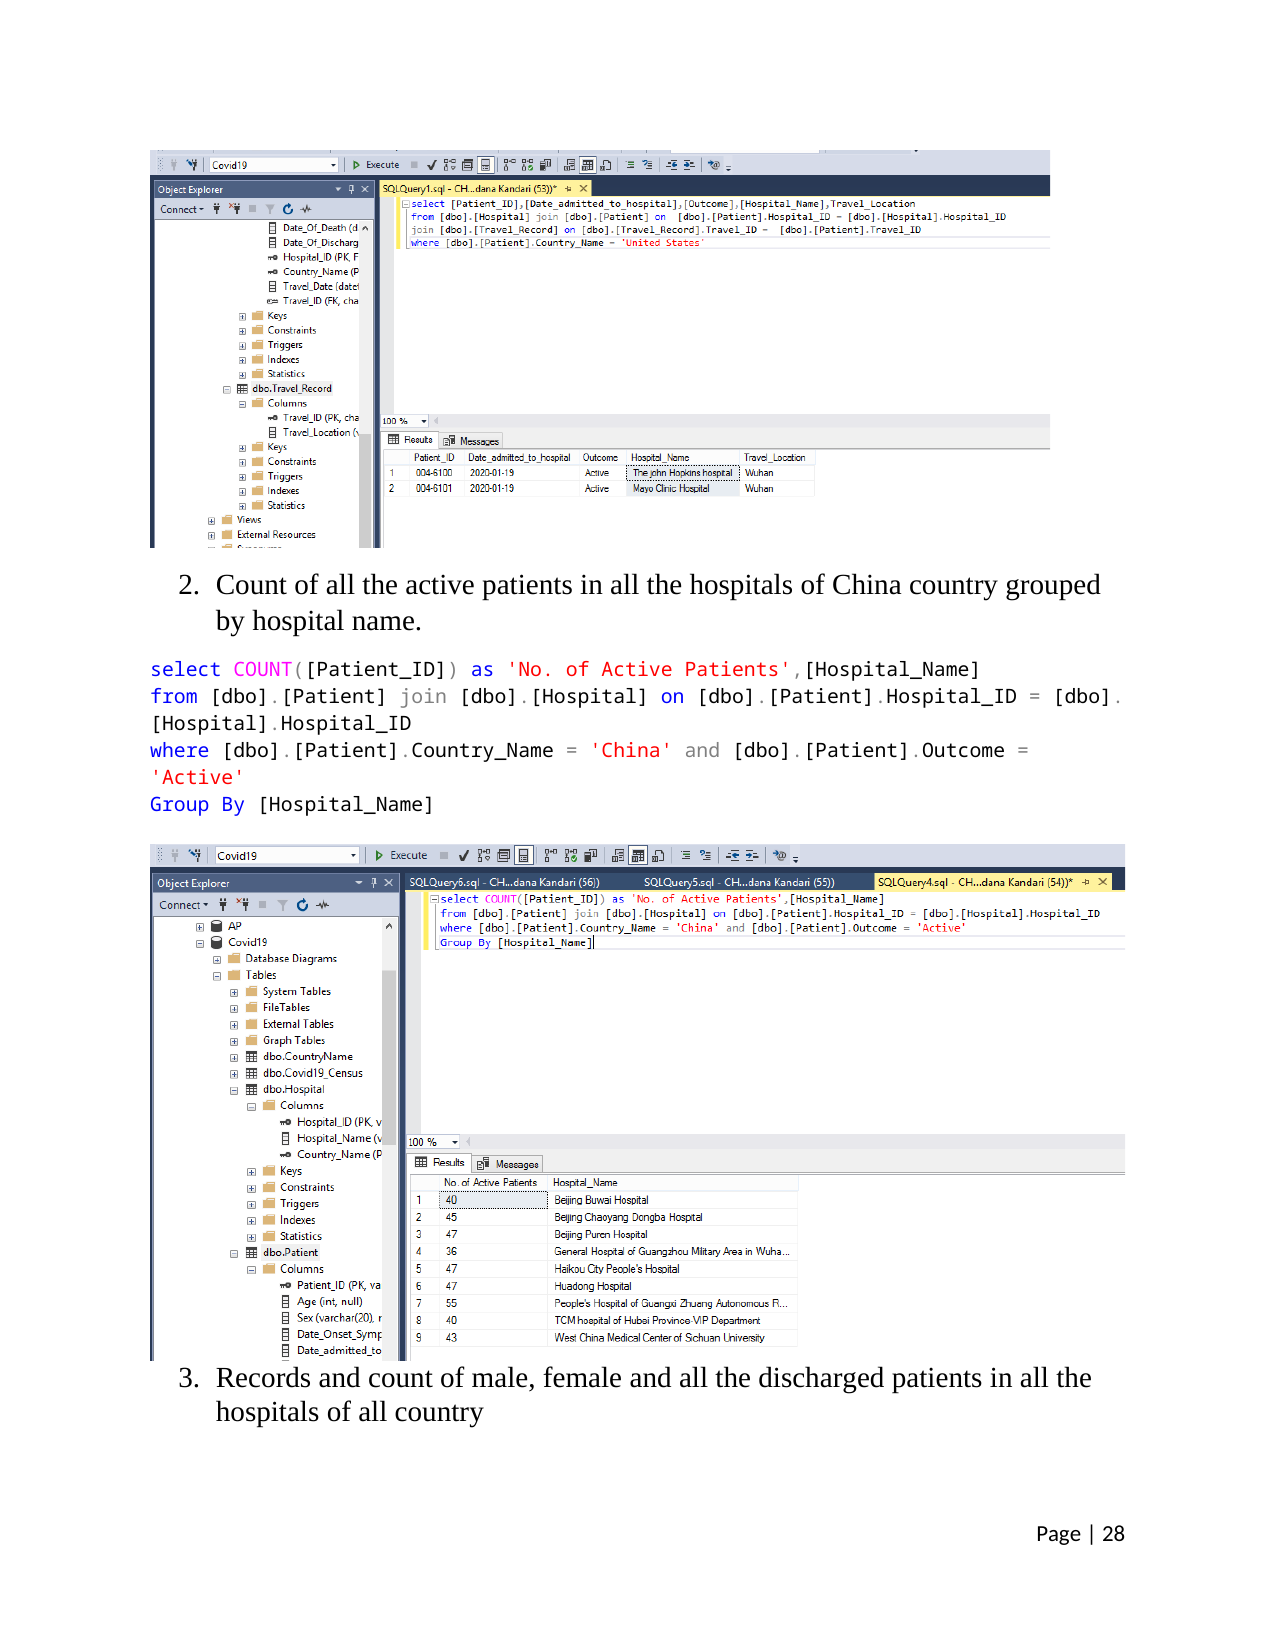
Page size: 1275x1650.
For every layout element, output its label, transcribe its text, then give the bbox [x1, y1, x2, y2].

list Records and count of male, female and all the discharged patients in all the hospitals of all country [178, 1361, 1125, 1428]
text select COUNT([Patient_ID]) as 'No. of Active Patients',[Hospital_Name] [150, 656, 1125, 683]
text Group By [Hospital_Name] [150, 791, 1125, 818]
picture [150, 844, 1125, 1361]
text where [dbo].[Patient].Country_Name = 'China' and [dbo].[Patient].Outcome = 'Active' [150, 737, 1125, 791]
text from [dbo].[Patient] join [dbo].[Hospital] on [dbo].[Patient].Hospital_ID = [dbo].[Hospital].Hospital_ID [150, 683, 1125, 737]
picture [150, 150, 1050, 548]
list Count of all the active patients in all the hospitals of China country grouped by hospital name. [178, 567, 1125, 636]
